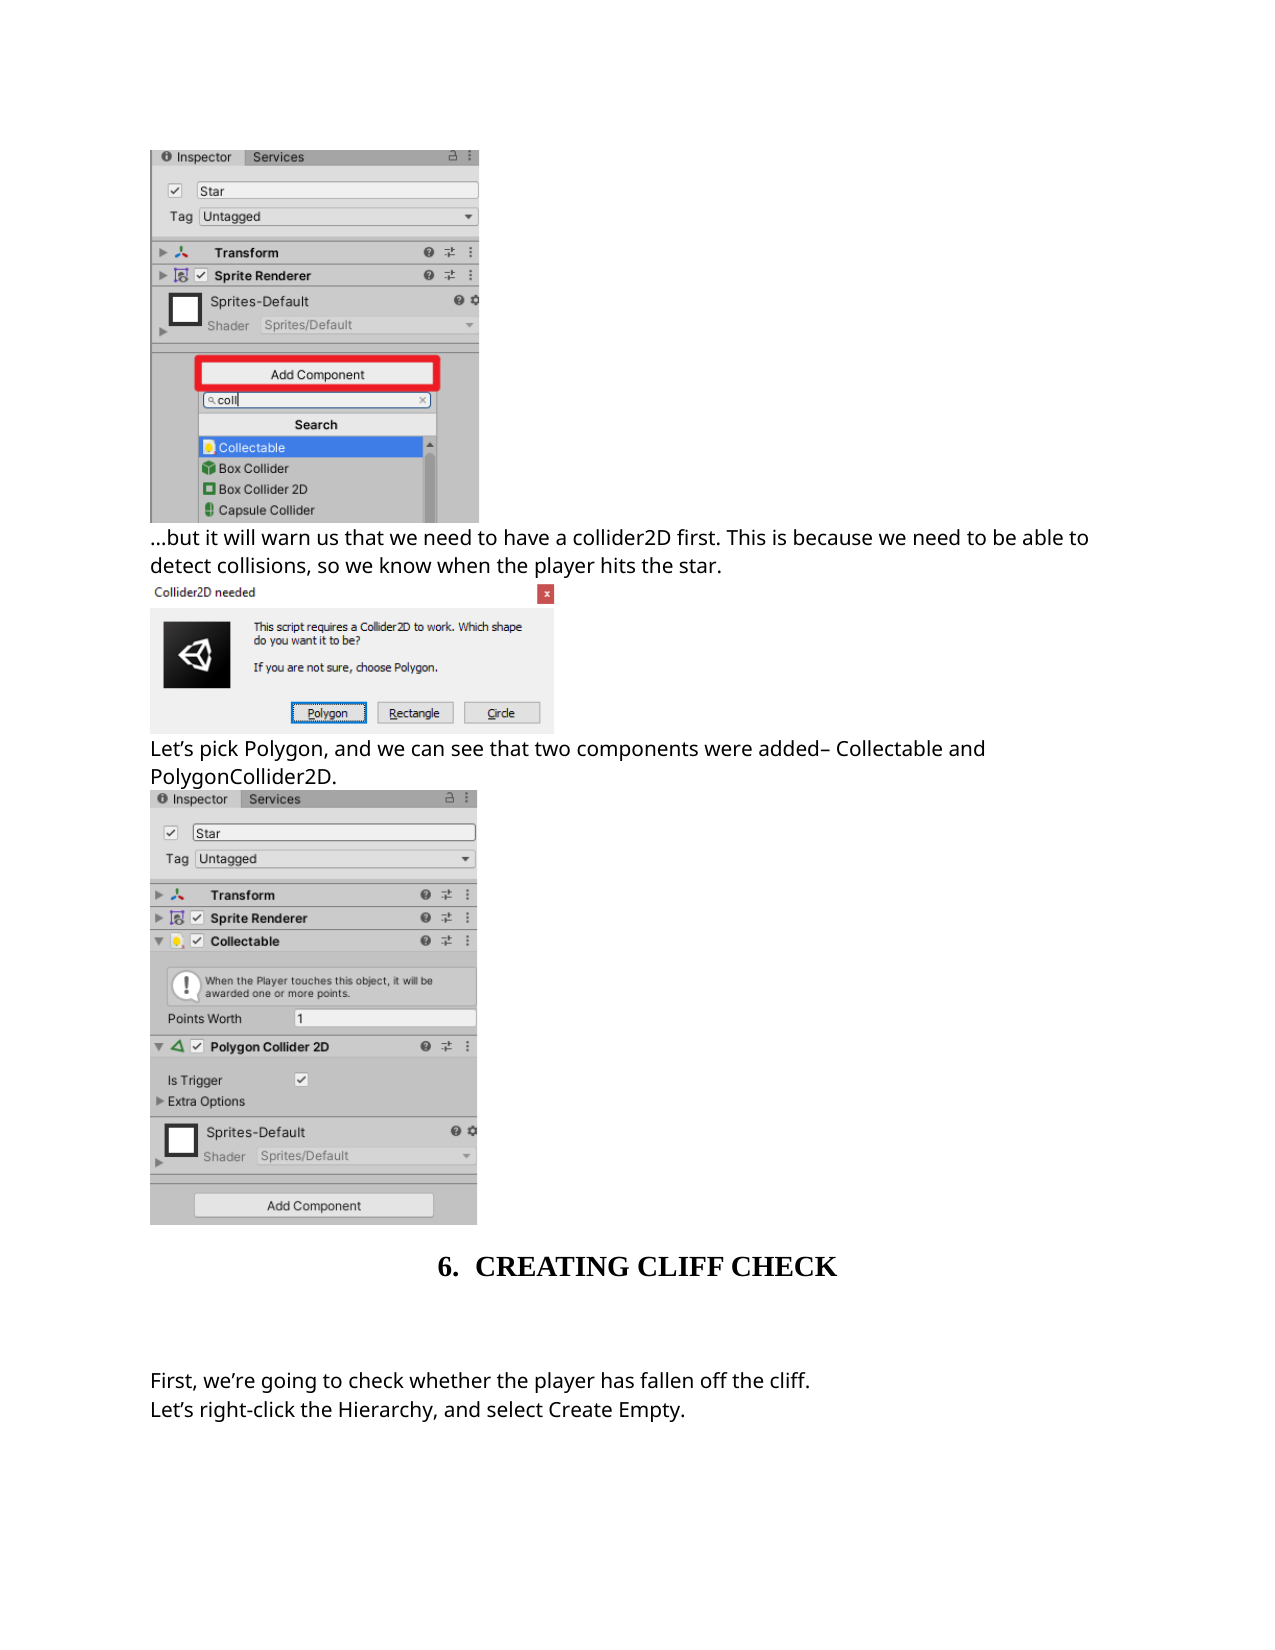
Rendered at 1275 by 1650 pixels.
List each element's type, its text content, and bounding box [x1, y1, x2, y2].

text Let’s right-click the Hierarchy, and select Create Empty. [150, 1395, 1125, 1423]
picture [150, 579, 555, 734]
text Let’s pick Polygon, and we can see that two components were added– Collectable and PolygonCollider2D. [150, 734, 1125, 791]
picture [150, 790, 478, 1225]
text …but it will warn us that we need to have a collider2D first. This is because we need to be able to detect collisions, so we know when the player hits the star. [150, 523, 1125, 580]
picture [150, 150, 480, 523]
text First, we’re going to check whether the player has fallen off the cliff. [150, 1366, 1125, 1395]
subtitle Creating Cliff Check [150, 1249, 1125, 1283]
